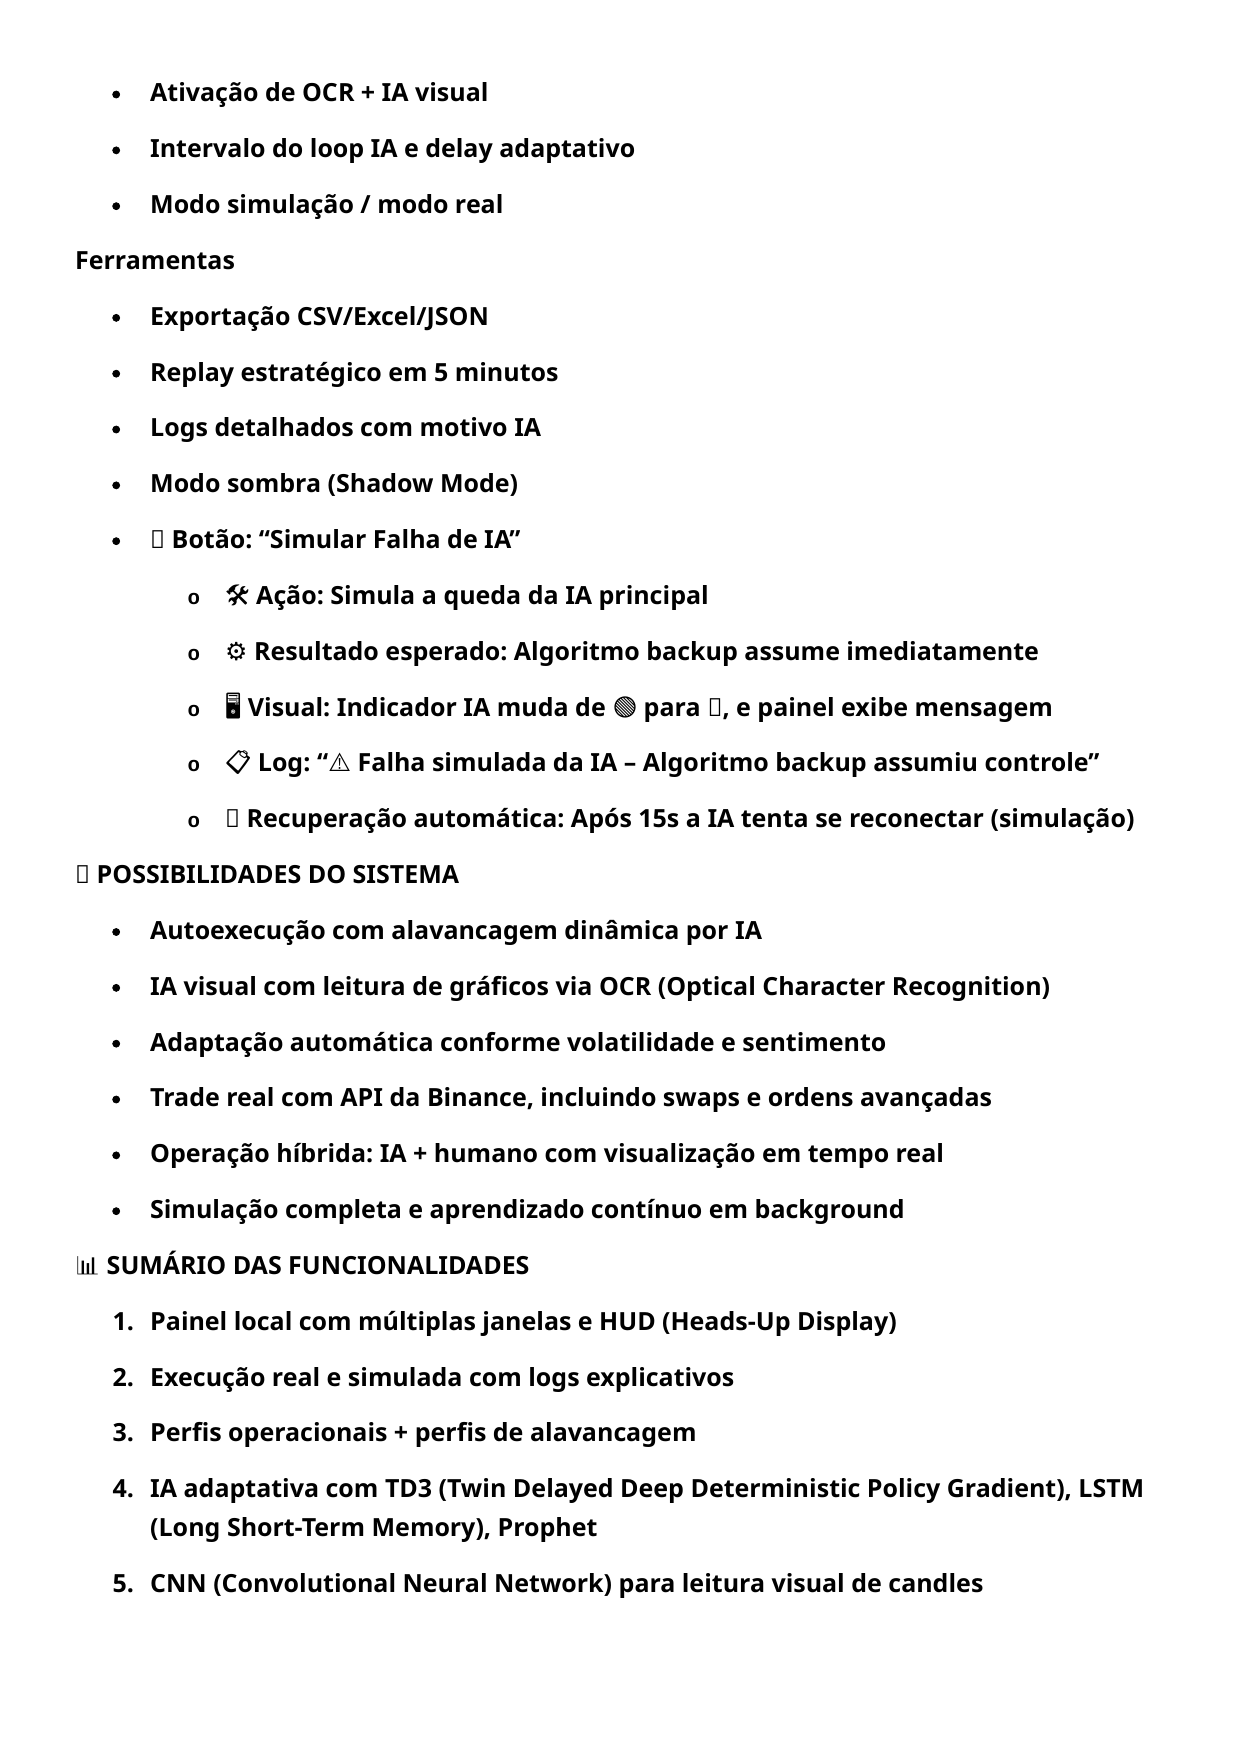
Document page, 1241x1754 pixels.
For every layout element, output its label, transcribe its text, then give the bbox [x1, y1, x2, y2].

list CNN (Convolutional Neural Network) para leitura visual de candles [112, 1566, 1165, 1600]
list Intervalo do loop IA e delay adaptativo [112, 131, 1165, 165]
list Simulação completa e aprendizado contínuo em background [112, 1192, 1165, 1226]
list 🧪 Botão: “Simular Falha de IA” [112, 522, 1165, 556]
list 📋 Log: “⚠️ Falha simulada da IA – Algoritmo backup assumiu controle” [187, 745, 1165, 779]
list Autoexecução com alavancagem dinâmica por IA [112, 912, 1165, 947]
text 📊 SUMÁRIO DAS FUNCIONALIDADES [75, 1247, 1165, 1282]
list Modo sombra (Shadow Mode) [112, 466, 1165, 500]
list Execução real e simulada com logs explicativos [112, 1359, 1165, 1393]
list IA visual com leitura de gráficos via OCR (Optical Character Recognition) [112, 968, 1165, 1002]
list Adaptação automática conforme volatilidade e sentimento [112, 1024, 1165, 1058]
list Exportação CSV/Excel/JSON [112, 298, 1165, 332]
list Operação híbrida: IA + humano com visualização em tempo real [112, 1136, 1165, 1170]
text 💡 POSSIBILIDADES DO SISTEMA [75, 857, 1165, 891]
list Replay estratégico em 5 minutos [112, 354, 1165, 388]
list 🛠️ Ação: Simula a queda da IA principal [187, 577, 1165, 612]
text Ferramentas [75, 242, 1165, 277]
list Ativação de OCR + IA visual [112, 75, 1165, 109]
list 🖥️ Visual: Indicador IA muda de 🟢 para 🔴, e painel exibe mensagem [187, 689, 1165, 723]
list Trade real com API da Binance, incluindo swaps e ordens avançadas [112, 1080, 1165, 1114]
list IA adaptativa com TD3 (Twin Delayed Deep Deterministic Policy Gradient), LSTM (Long Short-Term Memory), Prophet [112, 1471, 1165, 1544]
list Logs detalhados com motivo IA [112, 410, 1165, 444]
list 🔄 Recuperação automática: Após 15s a IA tenta se reconectar (simulação) [187, 801, 1165, 835]
list Painel local com múltiplas janelas e HUD (Heads-Up Display) [112, 1303, 1165, 1337]
list Perfis operacionais + perfis de alavancagem [112, 1415, 1165, 1449]
list Modo simulação / modo real [112, 187, 1165, 221]
list ⚙️ Resultado esperado: Algoritmo backup assume imediatamente [187, 633, 1165, 667]
